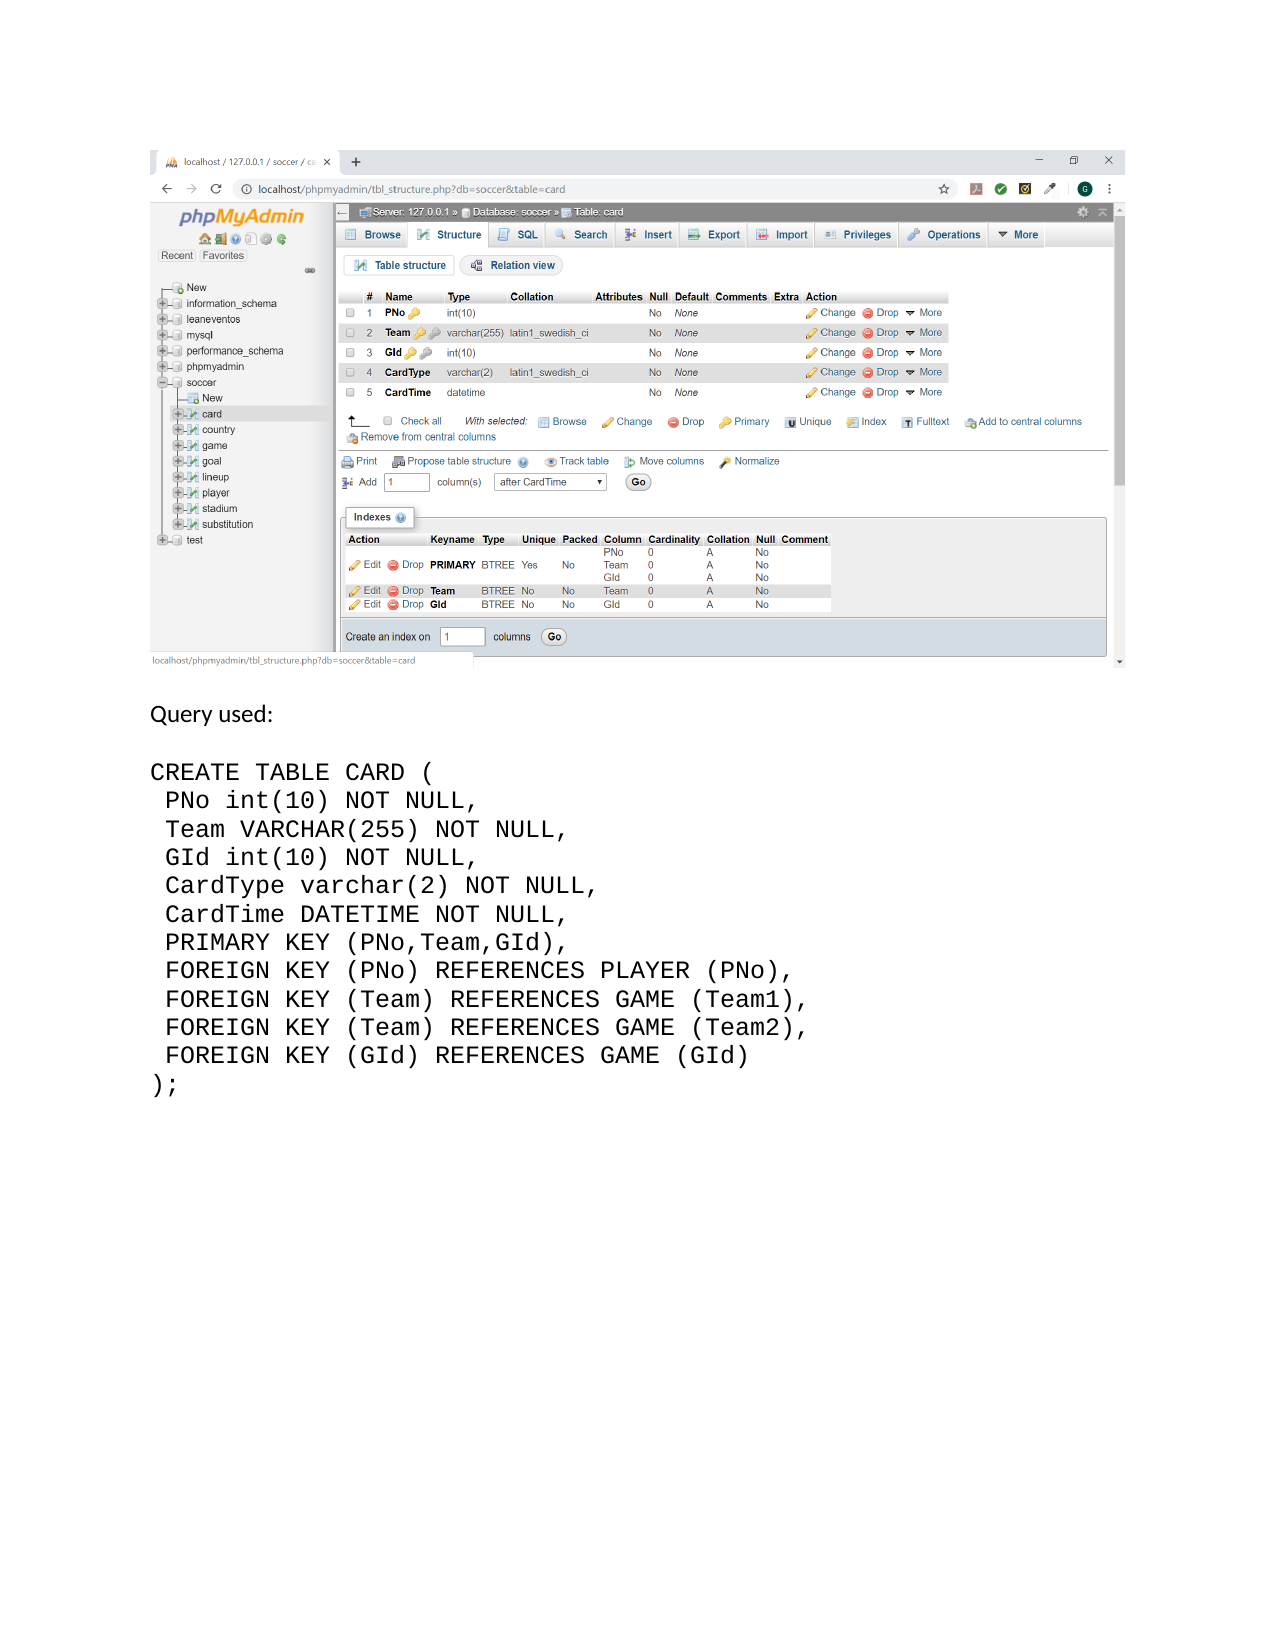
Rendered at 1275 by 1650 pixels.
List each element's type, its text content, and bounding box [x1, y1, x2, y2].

text FOREIGN KEY (Team) REFERENCES GAME (Team2), [150, 1014, 1125, 1043]
text FOREIGN KEY (PNo) REFERENCES PLAYER (PNo), [150, 958, 1125, 986]
text PNo int(10) NOT NULL, [150, 788, 1125, 816]
text GId int(10) NOT NULL, [150, 844, 1125, 873]
text CardTime DATETIME NOT NULL, [150, 901, 1125, 929]
text CREATE TABLE CARD ( [150, 759, 1125, 788]
text FOREIGN KEY (Team) REFERENCES GAME (Team1), [150, 986, 1125, 1014]
text FOREIGN KEY (GId) REFERENCES GAME (GId) [150, 1043, 1125, 1071]
text CardType varchar(2) NOT NULL, [150, 873, 1125, 901]
text PRIMARY KEY (PNo,Team,GId), [150, 929, 1125, 958]
text Team VARCHAR(255) NOT NULL, [150, 816, 1125, 844]
picture [150, 150, 1125, 668]
text ); [150, 1071, 1125, 1099]
text Query used: [150, 698, 1125, 729]
